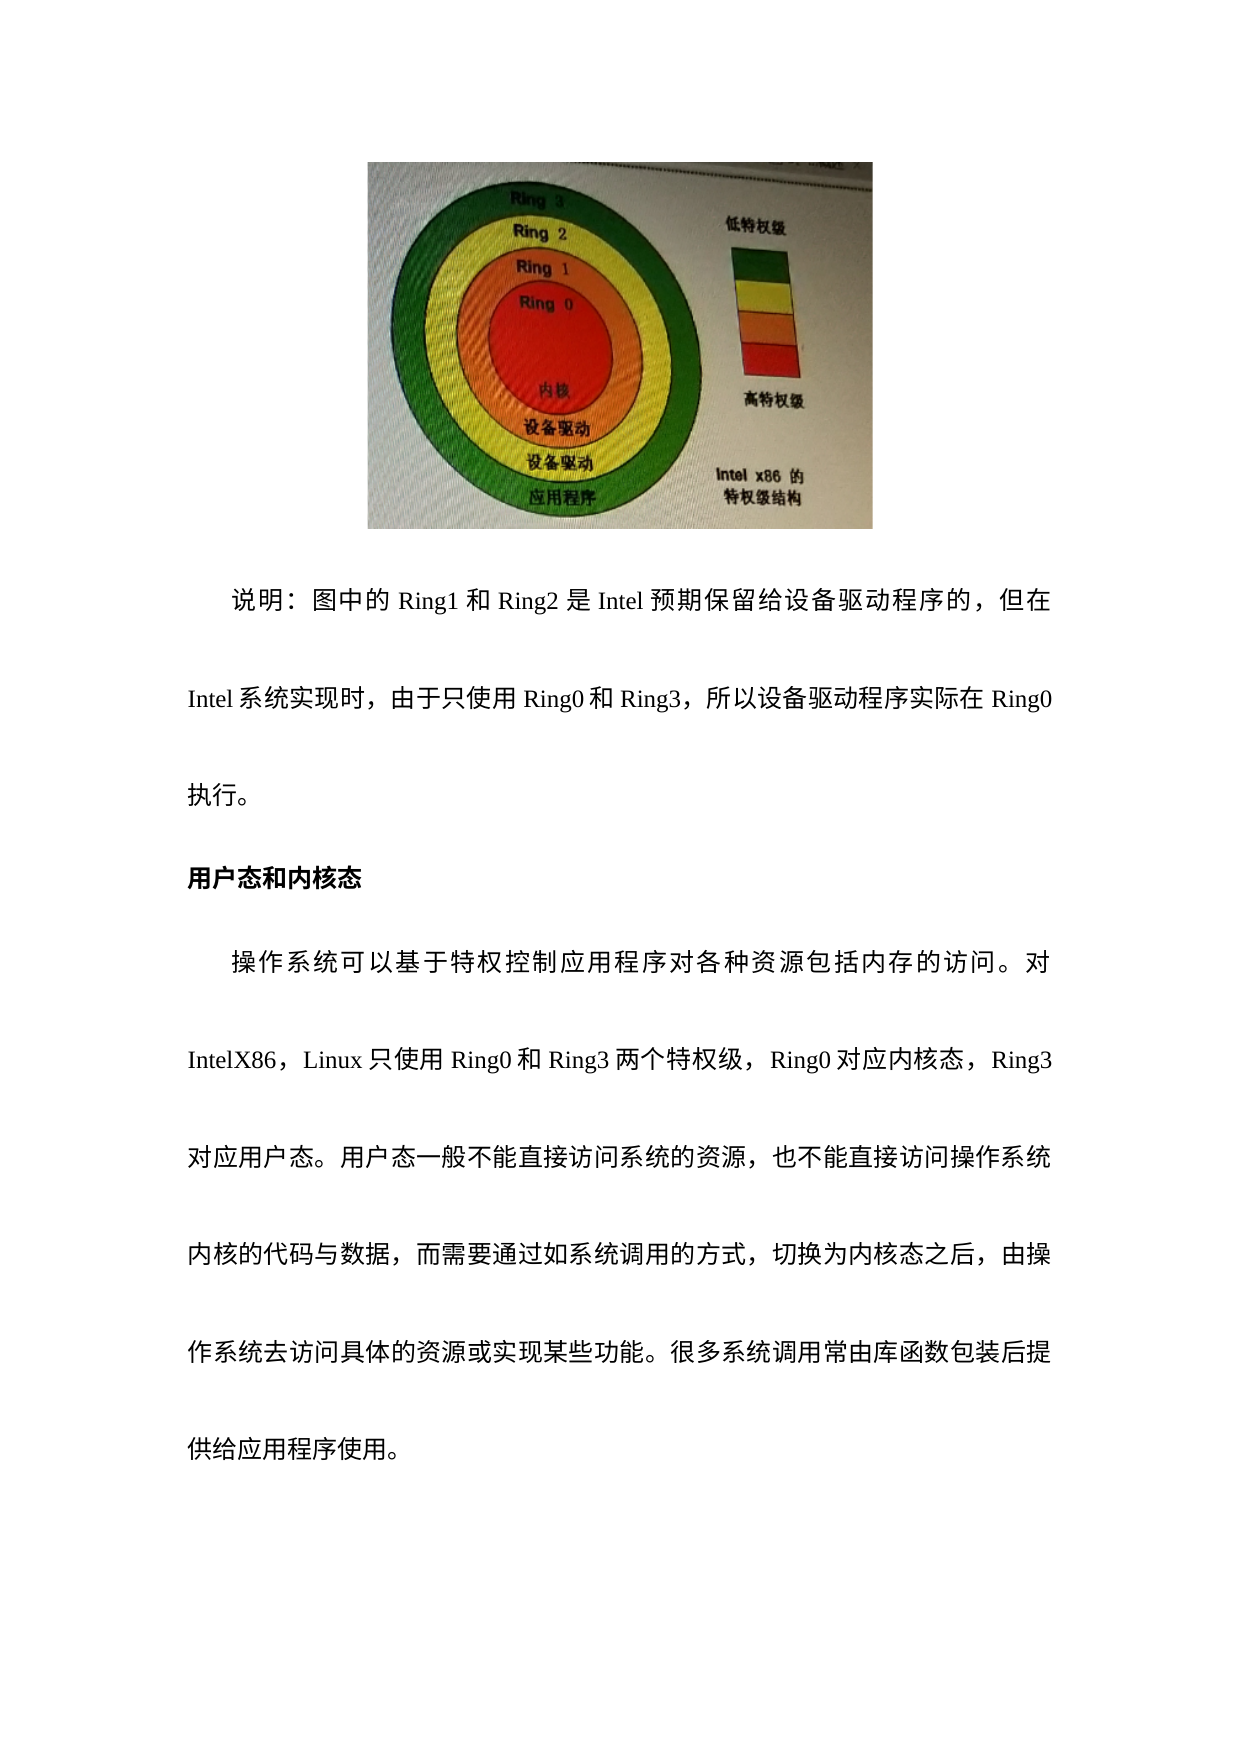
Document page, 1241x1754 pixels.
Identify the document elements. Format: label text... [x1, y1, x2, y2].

picture [367, 162, 873, 529]
text 说明：图中的Ring1和Ring2是Intel预期保留给设备驱动程序的，但在Intel系统实现时，由于只使用Ring0和Ring3，所以设备驱动程序实际在Ring0执行。 [187, 566, 1053, 826]
subtitle 用户态和内核态 [187, 844, 1053, 909]
text 操作系统可以基于特权控制应用程序对各种资源包括内存的访问。对IntelX86，Linux只使用Ring0和Ring3两个特权级，Ring0对应内核态，Ring3对应用户态。用户态一般不能直接访问系统的资源，也不能直接访问操作系统内核的代码与数据，而需要通过如系统调用的方式，切换为内核态之后，由操作系统去访问具体的资源或实现某些功能。很多系统调用常由库函数包装后提供给应用程序使用。 [187, 928, 1053, 1480]
